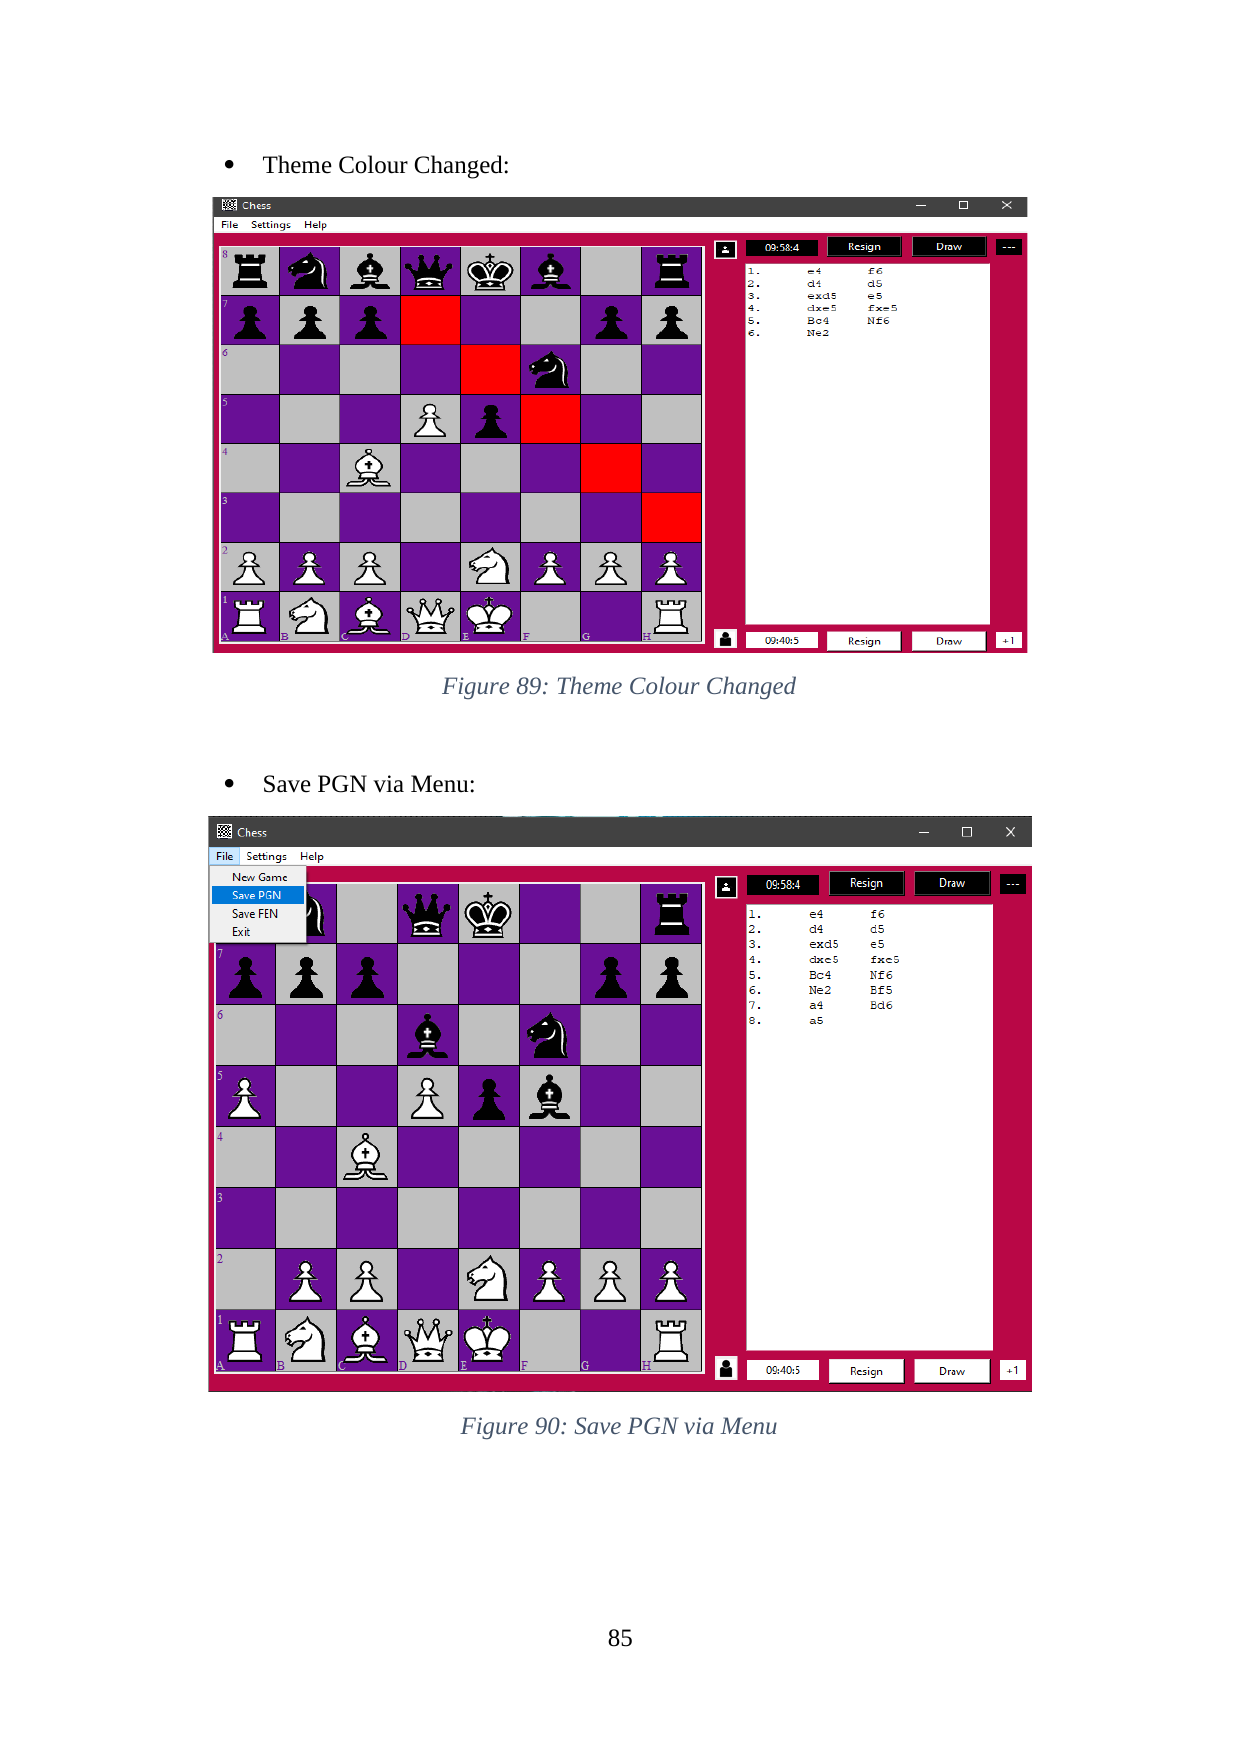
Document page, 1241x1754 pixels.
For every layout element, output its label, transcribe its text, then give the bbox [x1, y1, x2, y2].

list Theme Colour Changed: [225, 150, 1053, 179]
picture [208, 816, 1032, 1392]
text Figure 90: Save PGN via Menu [187, 1411, 1053, 1439]
text Figure 89: Theme Colour Changed [187, 671, 1053, 700]
list Save PGN via Menu: [225, 769, 1053, 797]
picture [212, 197, 1028, 653]
